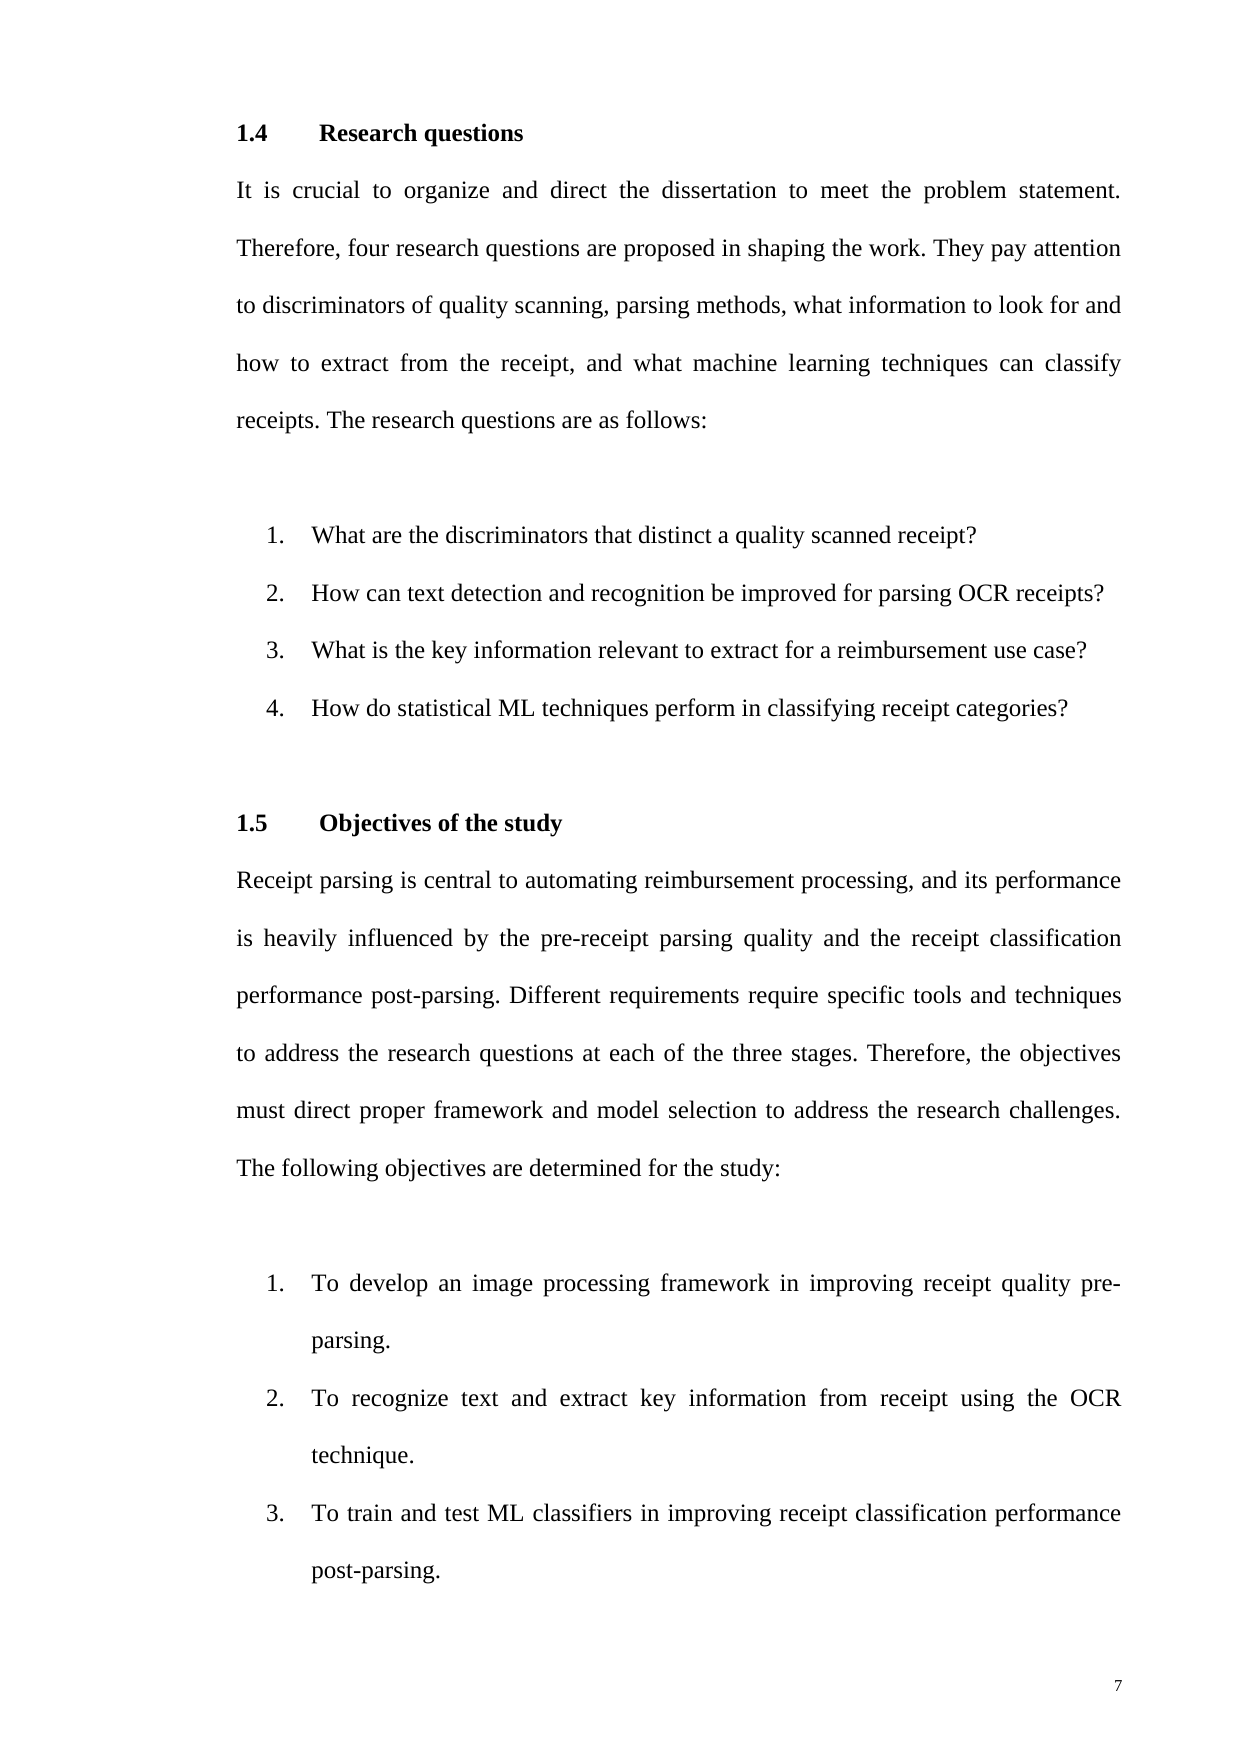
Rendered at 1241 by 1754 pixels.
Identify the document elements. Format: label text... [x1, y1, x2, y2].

list What are the discriminators that distinct a quality scanned receipt? [266, 521, 1122, 549]
text It is crucial to organize and direct the dissertation to meet the problem statement. Therefore, four research questions are proposed in shaping the work. They pay attention to discriminators of quality scanning, parsing methods, what information to look for and how to extract from the receipt, and what machine learning techniques can classify receipts. The research questions are as follows: [236, 176, 1122, 434]
list How can text detection and recognition be improved for parsing OCR receipts? [266, 578, 1122, 607]
list What is the key information relevant to extract for a reimbursement use case? [266, 636, 1122, 664]
list To recognize text and extract key information from receipt using the OCR technique. [266, 1383, 1122, 1469]
subtitle Research questions [236, 118, 1122, 147]
list To develop an image processing framework in improving receipt quality pre-parsing. [266, 1268, 1122, 1354]
text Receipt parsing is central to automating reimbursement processing, and its performance is heavily influenced by the pre-receipt parsing quality and the receipt classification performance post-parsing. Different requirements require specific tools and techniques to address the research questions at each of the three stages. Therefore, the objectives must direct proper framework and model selection to address the research challenges. The following objectives are determined for the study: [236, 866, 1122, 1182]
list How do statistical ML techniques perform in classifying receipt categories? [266, 693, 1122, 722]
list To train and test ML classifiers in improving receipt classification performance post-parsing. [266, 1498, 1122, 1584]
subtitle Objectives of the study [236, 808, 1122, 837]
